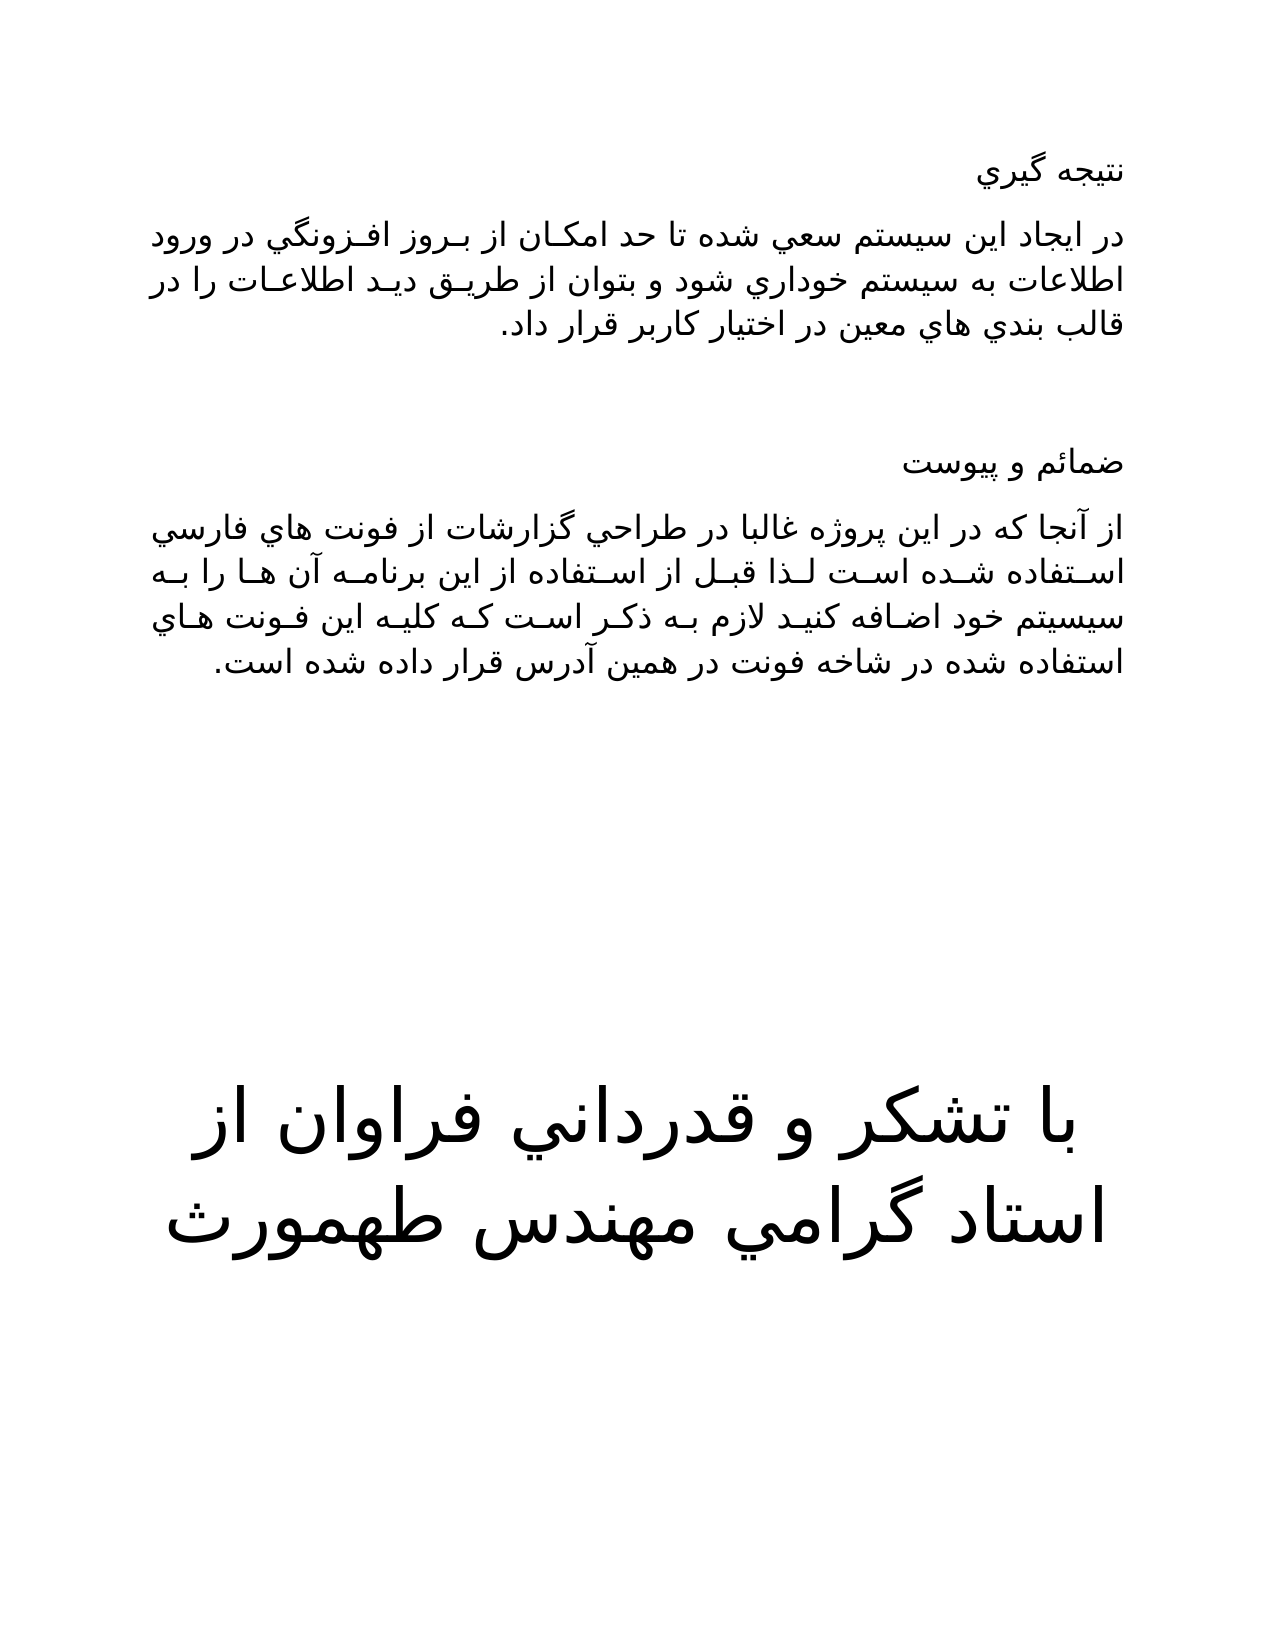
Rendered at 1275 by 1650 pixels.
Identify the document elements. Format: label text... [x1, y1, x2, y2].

text در ايجاد اين سيستم سعي شده تا حد امكان از بروز افزونگي در ورود اطلاعات به سيستم خوداري شود و بتوان از طريق ديد اطلاعات را در قالب بندي هاي معين در اختيار كاربر قرار داد. [150, 215, 1125, 343]
text با تشكر و قدرداني فراوان از استاد گرامي مهندس طهمورث [150, 1073, 1125, 1260]
text ضمائم و پيوست [150, 443, 1125, 482]
text از آنجا كه در اين پروژه غالبا در طراحي گزارشات از فونت هاي فارسي استفاده شده است لذا قبل از استفاده از اين برنامه آن ها را به سيسيتم خود اضافه كنيد لازم به ذكر است كه كليه اين فونت هاي استفاده شده در شاخه فونت در همين آدرس قرار داده شده است. [150, 508, 1125, 681]
text نتيجه گيري [150, 150, 1125, 189]
